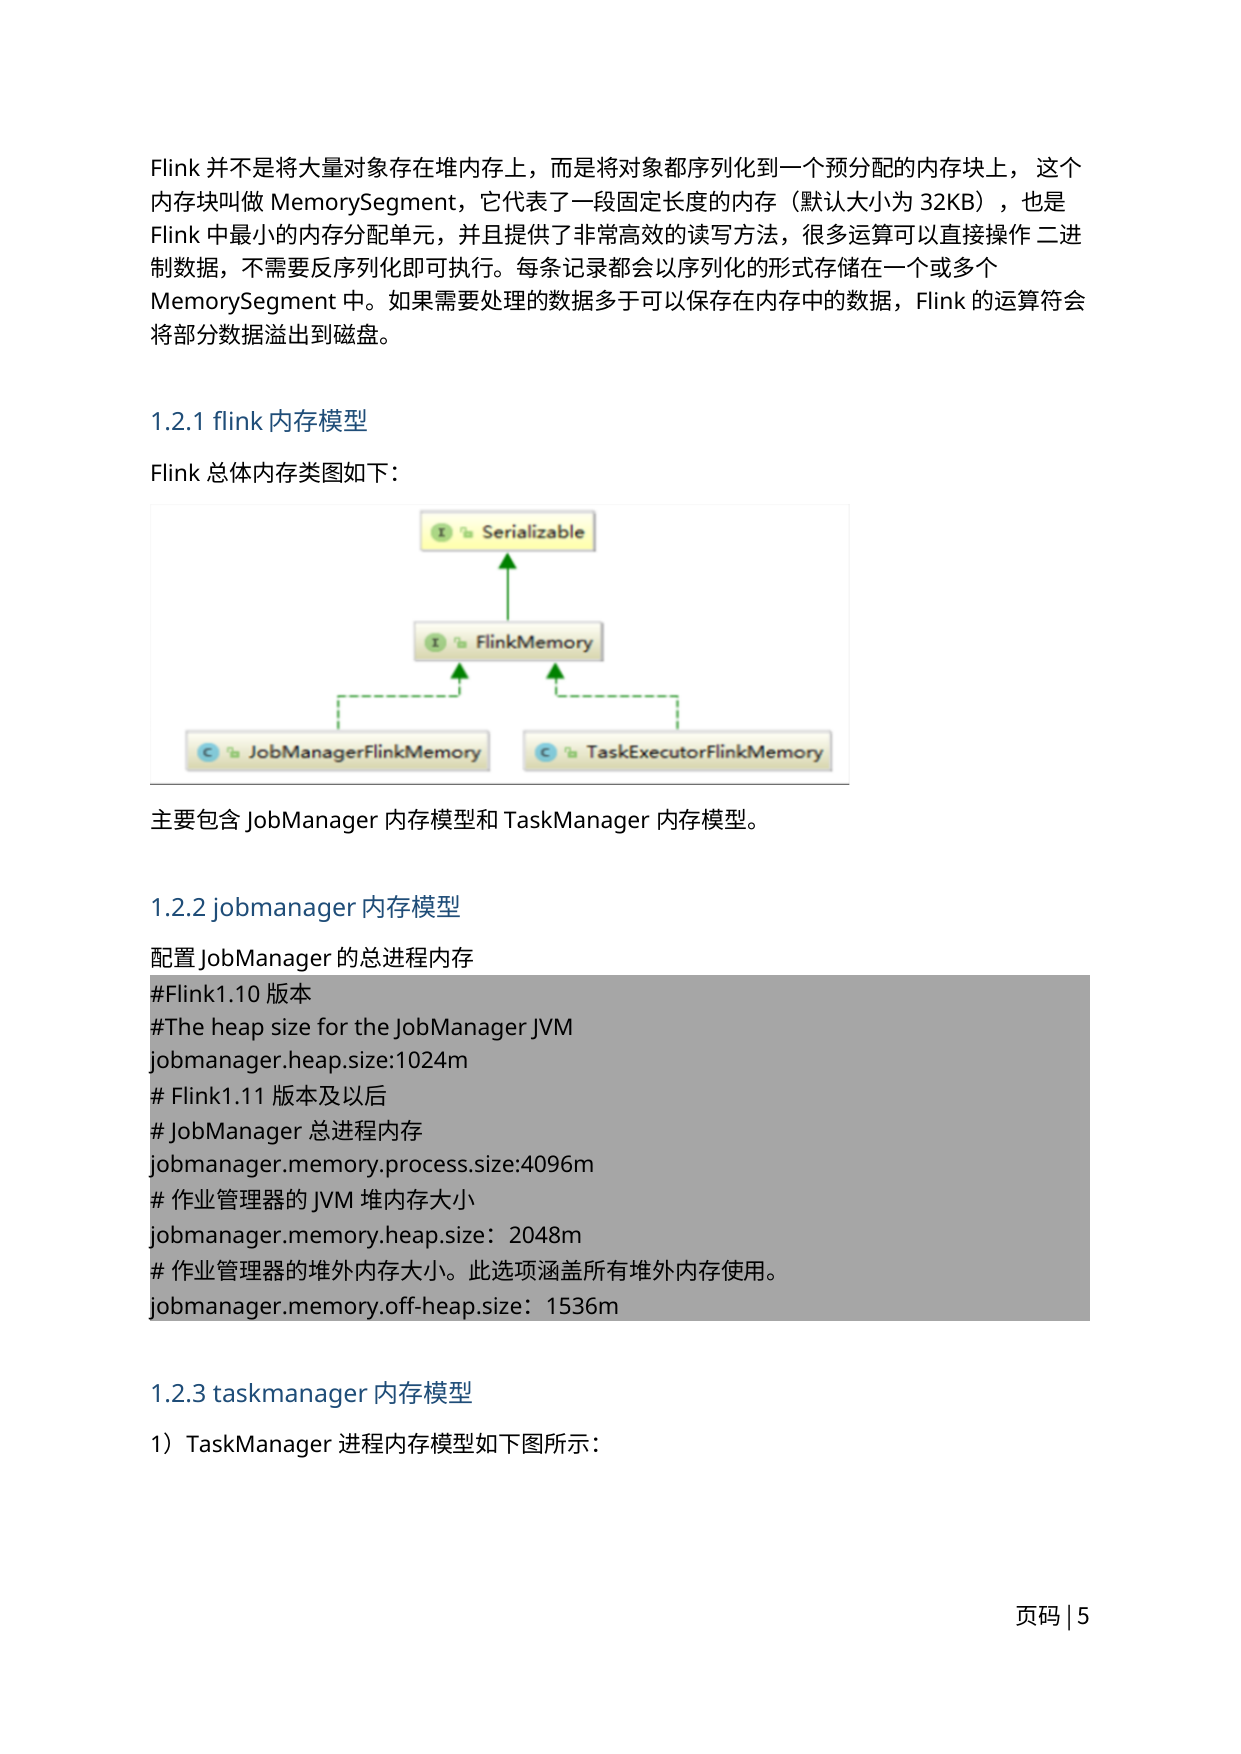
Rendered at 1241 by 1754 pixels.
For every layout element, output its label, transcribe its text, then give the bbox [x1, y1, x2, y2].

text # 作业管理器的堆外内存大小。此选项涵盖所有堆外内存使用。 [150, 1252, 1090, 1286]
text 主要包含 JobManager 内存模型和 TaskManager 内存模型。 [150, 802, 1090, 835]
text Flink 总体内存类图如下： [150, 455, 1090, 488]
subtitle 1.2.2 jobmanager内存模型 [150, 887, 1090, 923]
text jobmanager.memory.heap.size：2048m [150, 1217, 1090, 1250]
text # 作业管理器的 JVM 堆内存大小 [150, 1182, 1090, 1215]
text Flink 并不是将大量对象存在堆内存上，而是将对象都序列化到一个预分配的内存块上， 这个内存块叫做 MemorySegment，它代表了一段固定长度的内存（默认大小为 32KB），也是 Flink 中最小的内存分配单元，并且提供了非常高效的读写方法，很多运算可以直接操作 二进制数据，不需要反序列化即可执行。每条记录都会以序列化的形式存储在一个或多个 MemorySegment 中。如果需要处理的数据多于可以保存在内存中的数据，Flink 的运算符会将部分数据溢出到磁盘。 [150, 150, 1090, 350]
subtitle 1.2.1 flink内存模型 [150, 402, 1090, 438]
text jobmanager.memory.process.size:4096m [150, 1148, 1090, 1179]
text # Flink1.11 版本及以后 [150, 1077, 1090, 1111]
text jobmanager.heap.size:1024m [150, 1044, 1090, 1075]
picture [150, 504, 850, 785]
subtitle 1.2.3 taskmanager内存模型 [150, 1373, 1090, 1409]
text jobmanager.memory.off-heap.size：1536m [150, 1288, 1090, 1321]
text 配置JobManager的总进程内存 [150, 940, 1090, 973]
text #Flink1.10 版本 [150, 975, 1090, 1009]
text # JobManager 总进程内存 [150, 1113, 1090, 1146]
text #The heap size for the JobManager JVM [150, 1011, 1090, 1042]
text 1）TaskManager 进程内存模型如下图所示： [150, 1426, 1090, 1459]
